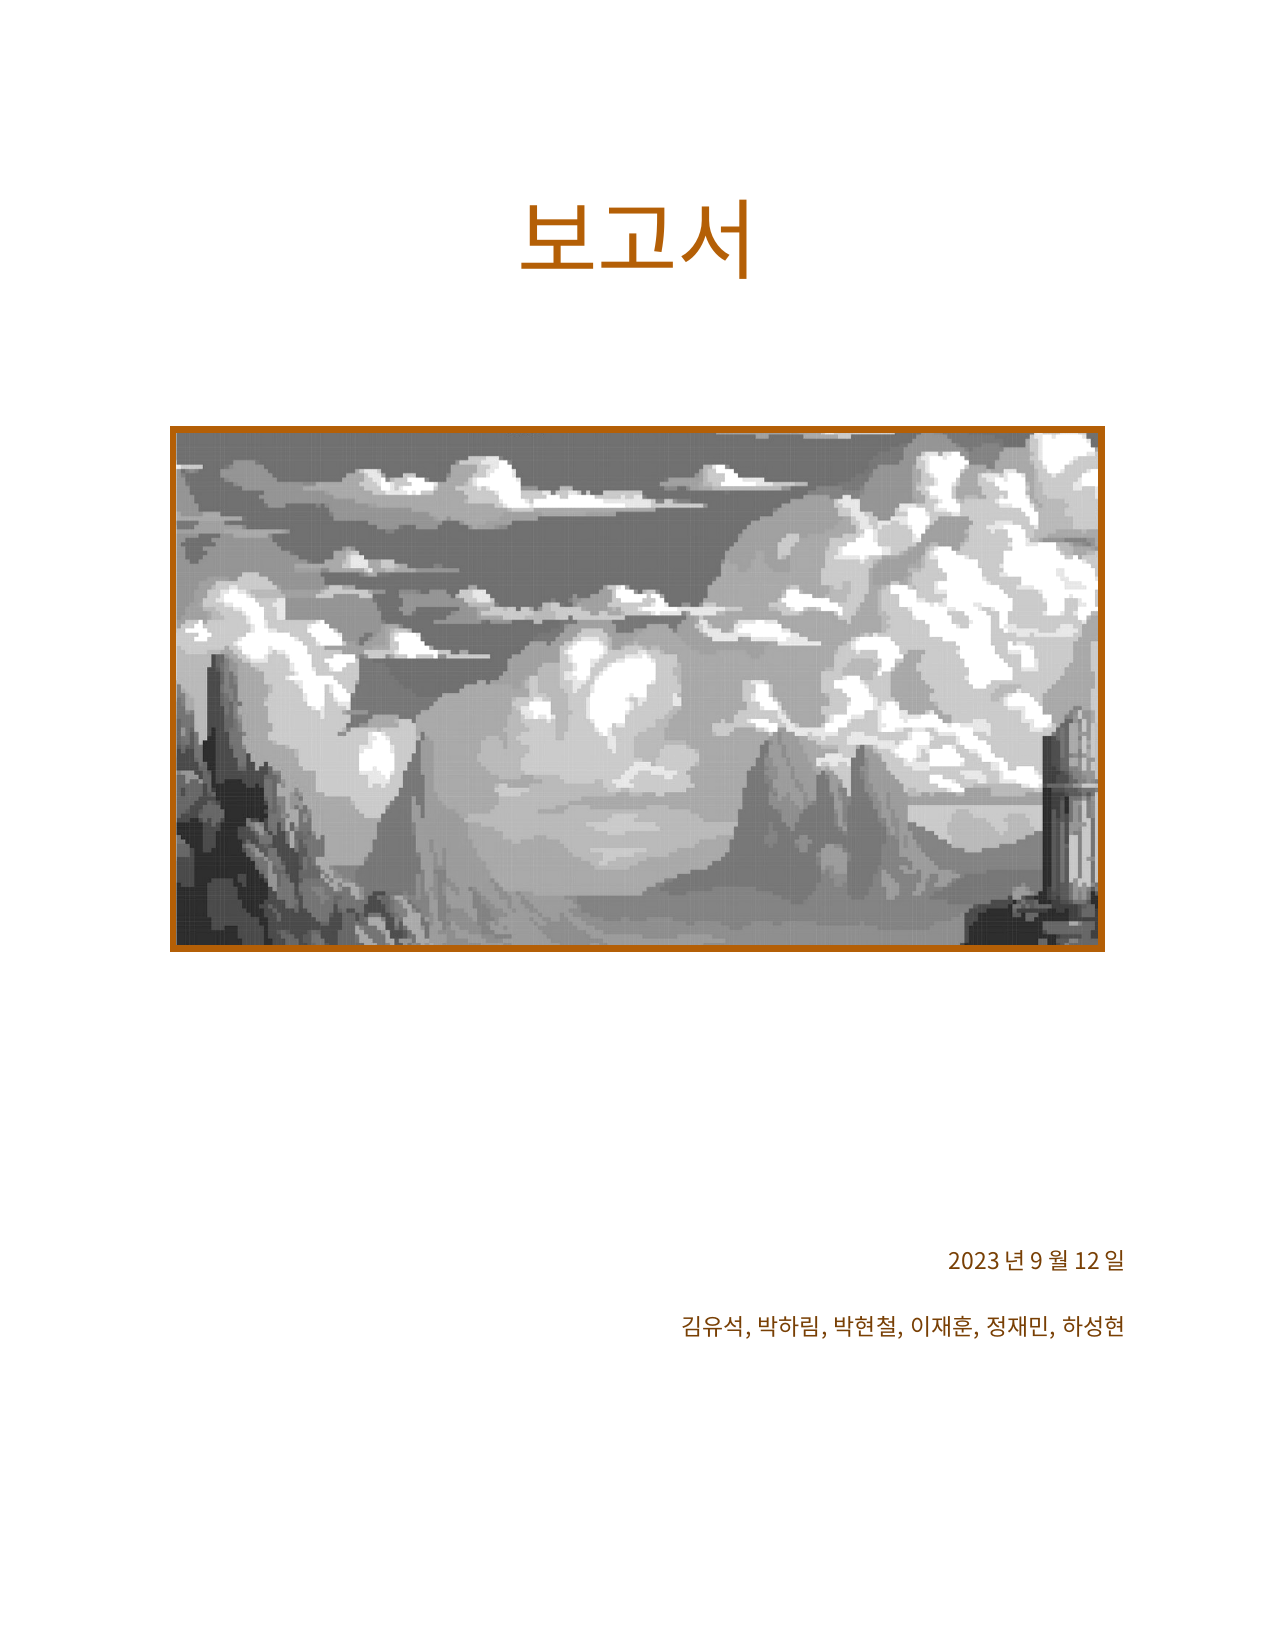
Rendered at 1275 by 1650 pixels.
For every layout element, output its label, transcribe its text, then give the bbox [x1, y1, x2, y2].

text 2023년 9월 12일 [150, 1243, 1125, 1276]
text 김유석, 박하림, 박현철, 이재훈, 정재민, 하성현 [150, 1309, 1125, 1342]
title 보고서 [150, 171, 1125, 297]
picture [176, 433, 1098, 945]
